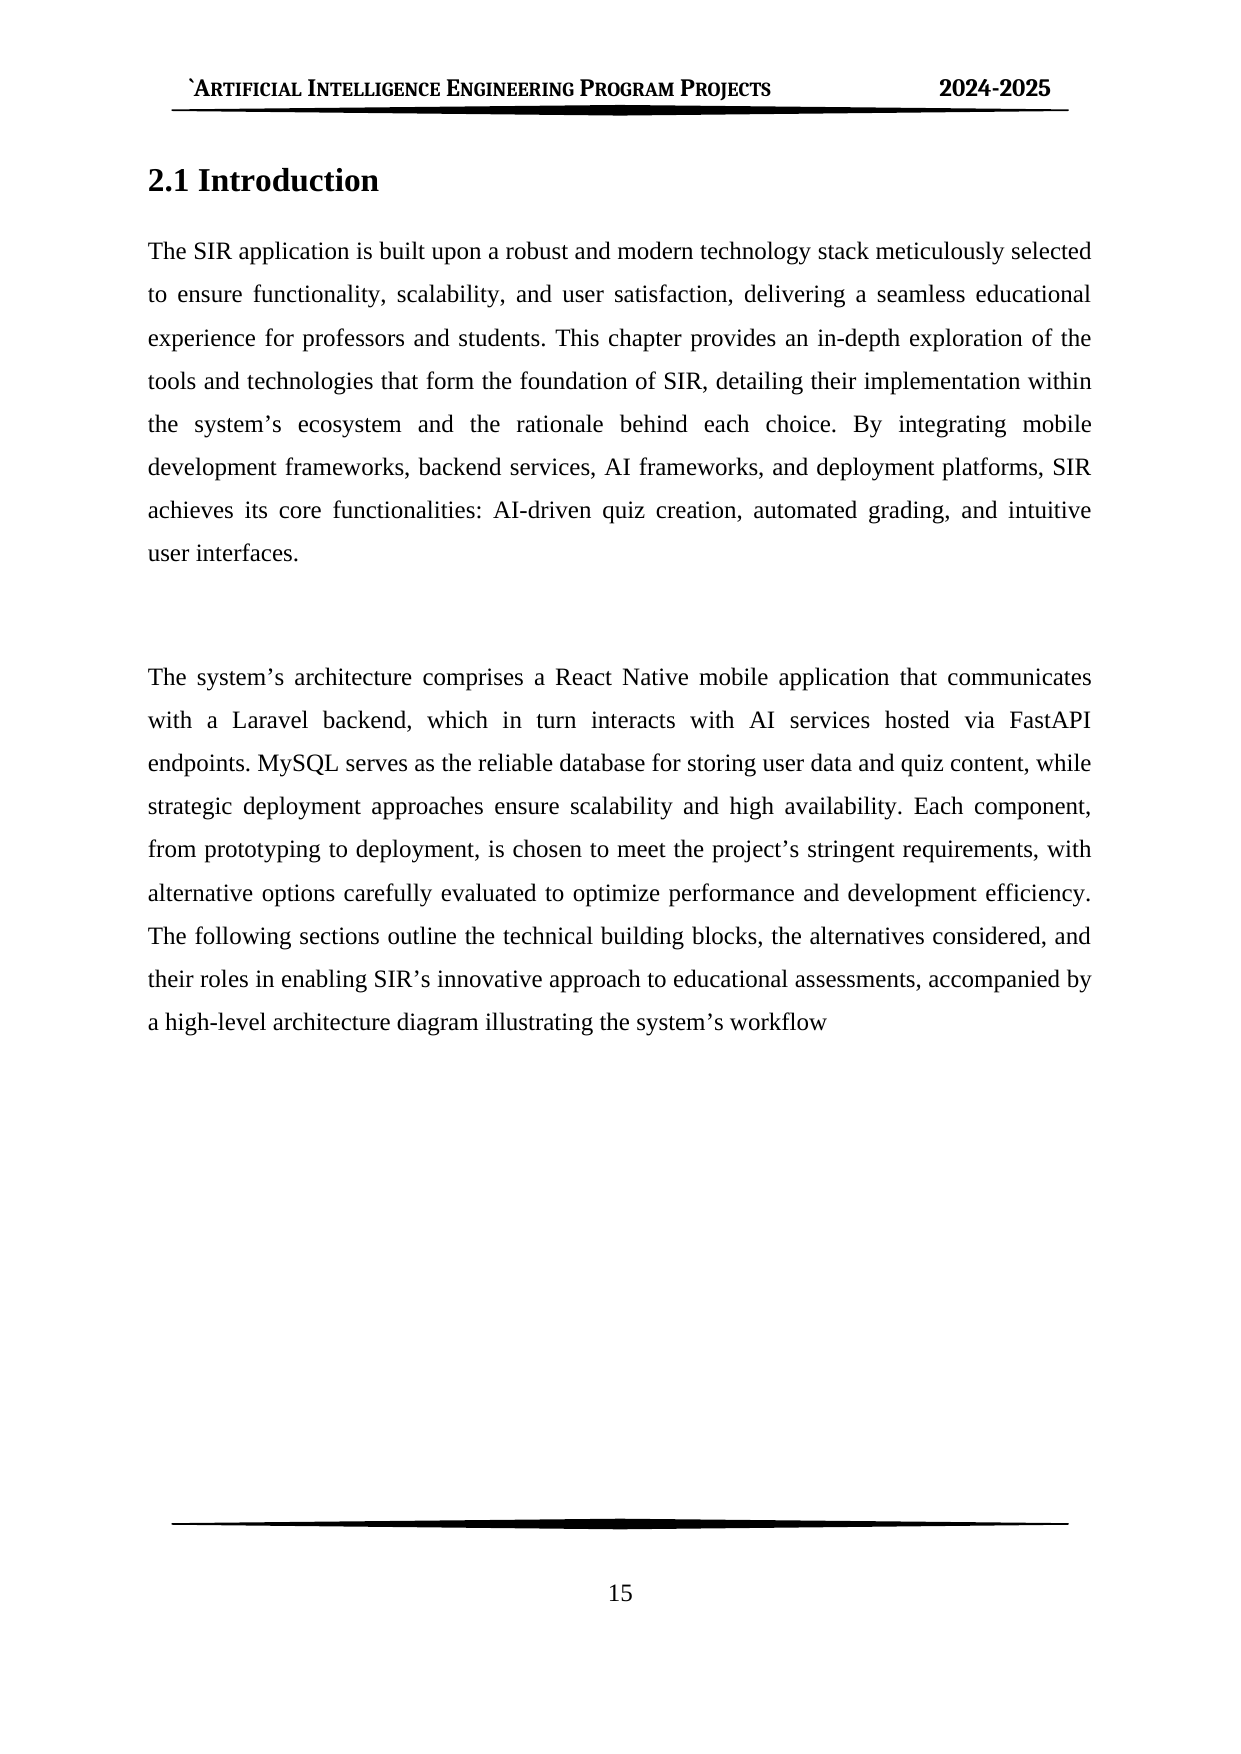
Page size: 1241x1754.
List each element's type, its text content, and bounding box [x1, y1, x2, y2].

text The system’s architecture comprises a React Native mobile application that communicates with a Laravel backend, which in turn interacts with AI services hosted via FastAPI endpoints. MySQL serves as the reliable database for storing user data and quiz content, while strategic deployment approaches ensure scalability and high availability. Each component, from prototyping to deployment, is chosen to meet the project’s stringent requirements, with alternative options carefully evaluated to optimize performance and development efficiency. The following sections outline the technical building blocks, the alternatives considered, and their roles in enabling SIR’s innovative approach to educational assessments, accompanied by a high-level architecture diagram illustrating the system’s workflow [148, 662, 1092, 1036]
text 2.1 Introduction [148, 160, 1092, 198]
text The SIR application is built upon a robust and modern technology stack meticulously selected to ensure functionality, scalability, and user satisfaction, delivering a seamless educational experience for professors and students. This chapter provides an in-depth exploration of the tools and technologies that form the foundation of SIR, detailing their implementation within the system’s ecosystem and the rationale behind each choice. By integrating mobile development frameworks, backend services, AI frameworks, and deployment platforms, SIR achieves its core functionalities: AI-driven quiz creation, automated grading, and intuitive user interfaces. [148, 236, 1092, 567]
